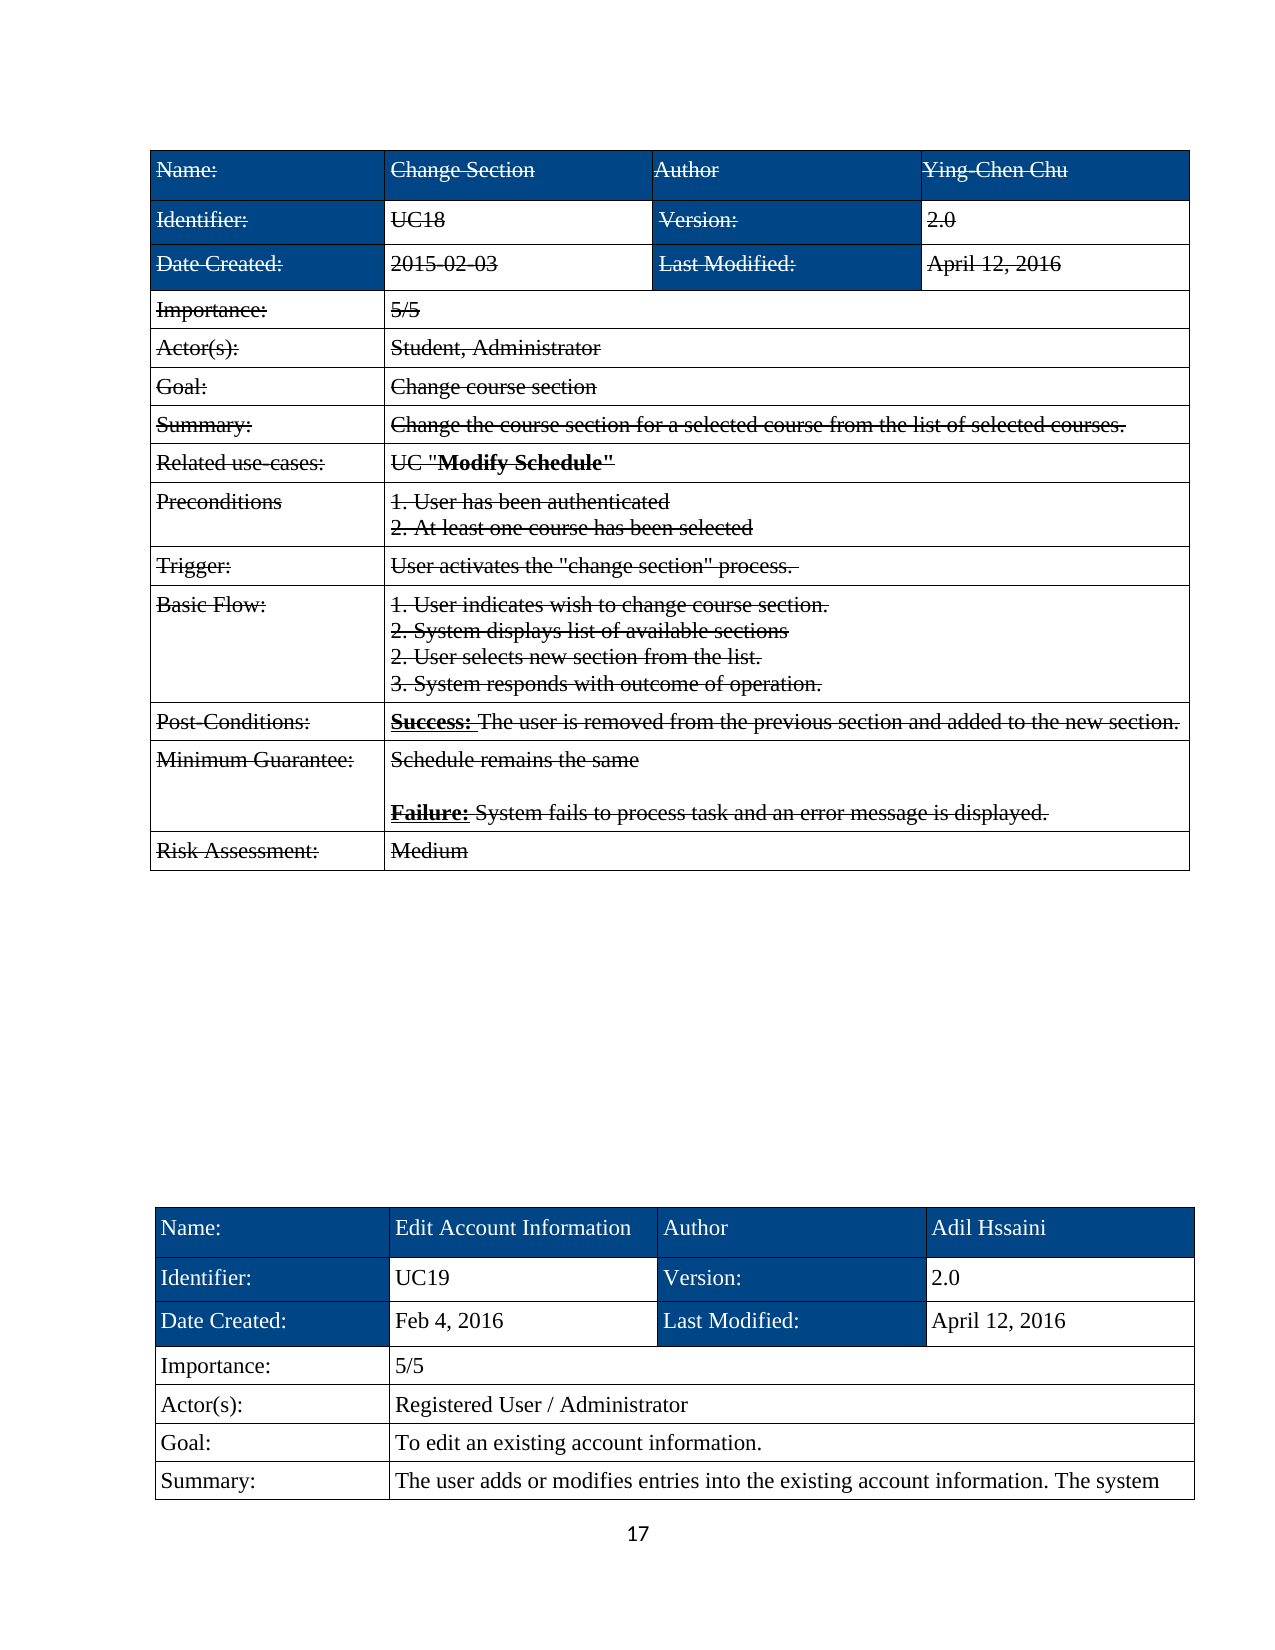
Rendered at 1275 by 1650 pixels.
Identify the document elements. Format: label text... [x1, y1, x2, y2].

table_cell Goal: [156, 1424, 389, 1461]
table_cell Version: [653, 201, 921, 244]
table_cell Related use-cases: [151, 444, 384, 481]
table_cell 2.0 [927, 1258, 1194, 1301]
table_cell Summary: [151, 406, 384, 443]
table_cell Identifier: [156, 1258, 389, 1301]
table_cell 5/5 [390, 1347, 1194, 1384]
table_header Name: [156, 1208, 389, 1257]
table_cell User activates the "change section" process. [385, 547, 1189, 584]
table_cell Post-Conditions: [151, 703, 384, 740]
table_cell Date Created: [151, 245, 384, 290]
table_cell Feb 4, 2016 [390, 1302, 657, 1346]
table_cell Change course section [385, 368, 1189, 405]
table_cell Actor(s): [156, 1385, 389, 1423]
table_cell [390, 1462, 1194, 1499]
table_cell To edit an existing account information. [390, 1424, 1194, 1461]
table_cell 1. User has been authenticated 2. At least one course has been selected [385, 483, 1189, 546]
table_cell Date Created: [156, 1302, 389, 1346]
table_cell Risk Assessment: [151, 832, 384, 869]
table_cell 2.0 [922, 201, 1189, 244]
table_cell Importance: [151, 291, 384, 328]
table_header Change Section [385, 151, 652, 200]
table_header Author [653, 151, 921, 200]
table_header Name: [151, 151, 384, 200]
table_cell April 12, 2016 [927, 1302, 1194, 1346]
table_cell UC "Modify Schedule" [385, 444, 1189, 481]
table_cell 5/5 [385, 291, 1189, 328]
table_cell Importance: [156, 1347, 389, 1384]
table_cell Basic Flow: [151, 586, 384, 702]
table_cell Registered User / Administrator [390, 1385, 1194, 1423]
table_cell Last Modified: [658, 1302, 926, 1346]
table_cell Preconditions [151, 483, 384, 546]
table_cell Actor(s): [151, 329, 384, 366]
table_header Edit Account Information [390, 1208, 657, 1257]
table_cell April 12, 2016 [922, 245, 1189, 290]
table_cell Minimum Guarantee: [151, 741, 384, 831]
table_cell Schedule remains the same Failure: System fails to process task and an error message is displayed. [385, 741, 1189, 831]
table_cell Change the course section for a selected course from the list of selected courses. [385, 406, 1189, 443]
table_cell Version: [658, 1258, 926, 1301]
table_header Author [658, 1208, 926, 1257]
table_cell Trigger: [151, 547, 384, 584]
table_cell UC19 [390, 1258, 657, 1301]
table_cell Success: The user is removed from the previous section and added to the new section. [385, 703, 1189, 740]
table_cell Summary: [156, 1462, 389, 1499]
table_cell Identifier: [151, 201, 384, 244]
table_header Adil Hssaini [927, 1208, 1194, 1257]
table_cell Student, Administrator [385, 329, 1189, 366]
table_header Ying-Chen Chu [922, 151, 1189, 200]
table_cell 2015-02-03 [385, 245, 652, 290]
table_cell Last Modified: [653, 245, 921, 290]
table_cell Medium [385, 832, 1189, 869]
table_cell Goal: [151, 368, 384, 405]
table_cell UC18 [385, 201, 652, 244]
table_cell 1. User indicates wish to change course section. 2. System displays list of available sections 2. User selects new section from the list. 3. System responds with outcome of operation. [385, 586, 1189, 702]
